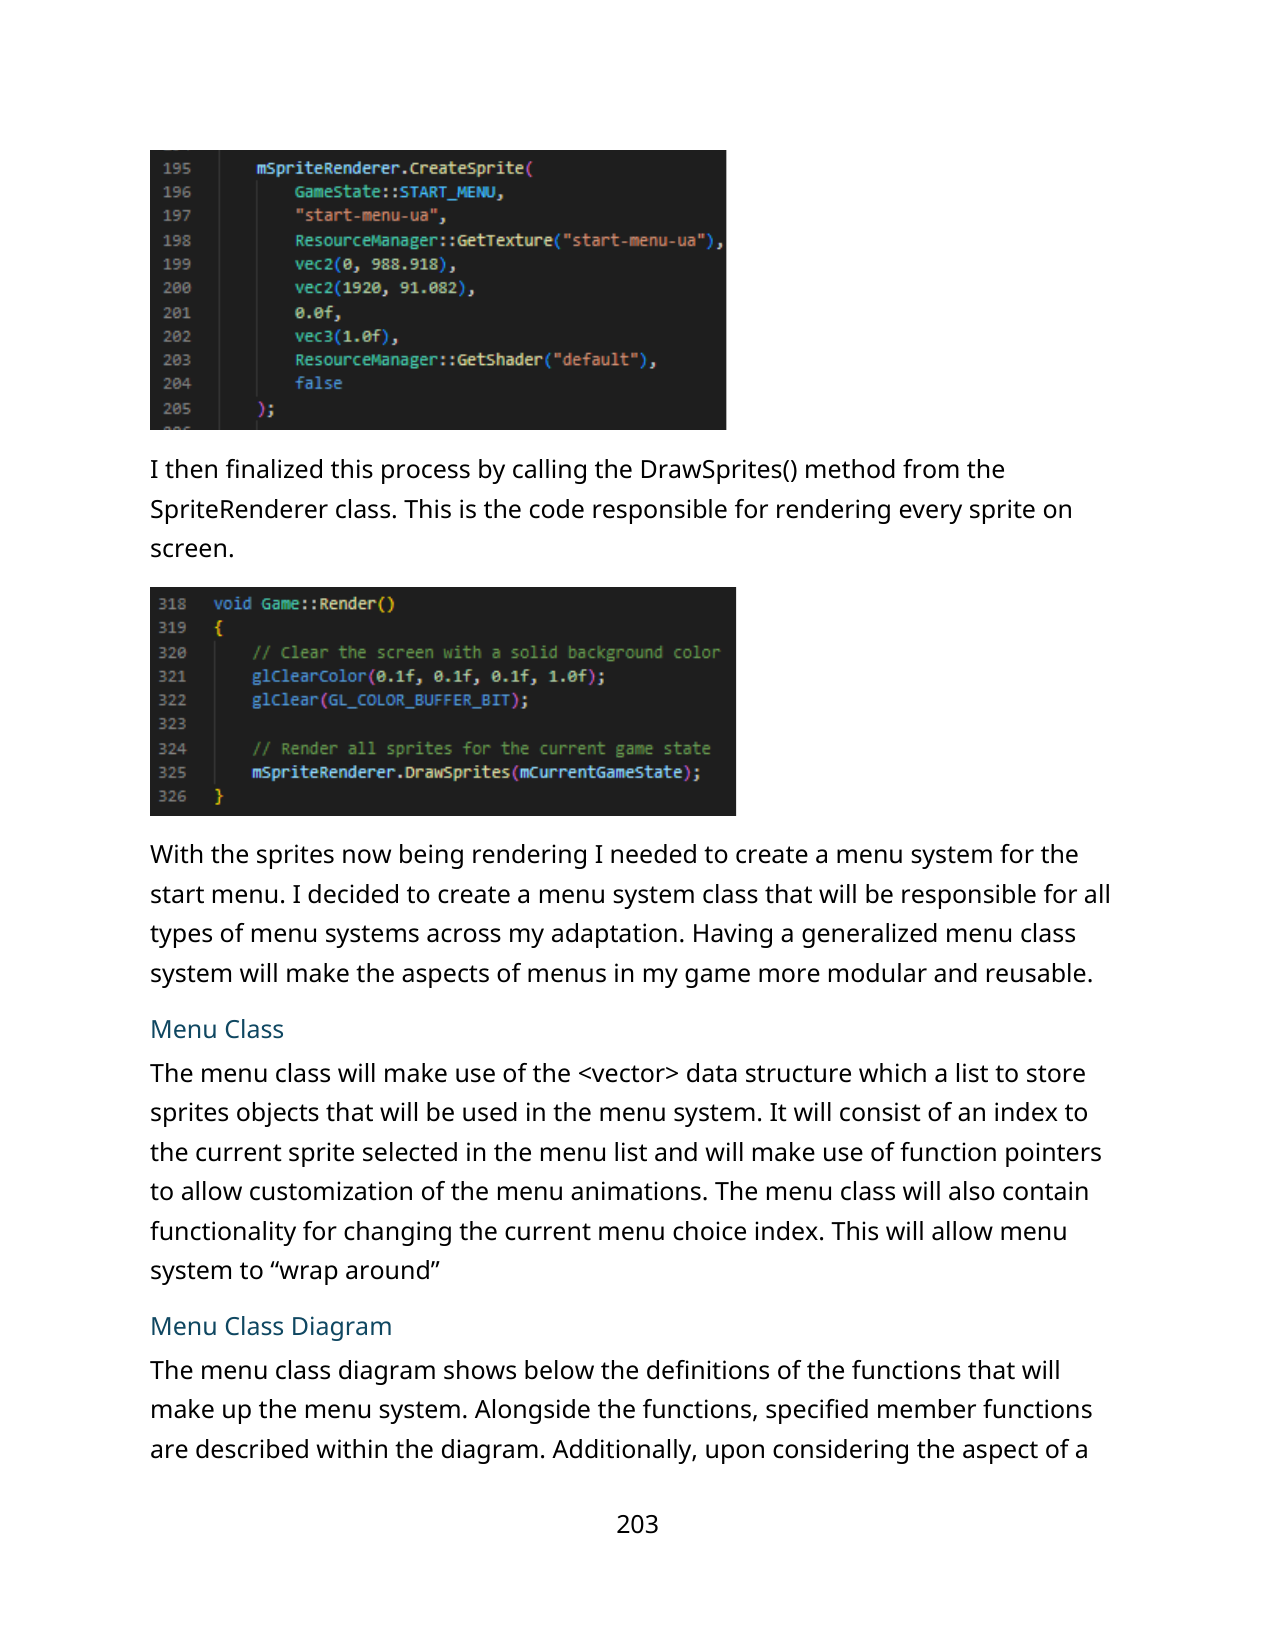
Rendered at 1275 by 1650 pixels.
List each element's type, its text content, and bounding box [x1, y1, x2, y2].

subtitle Menu Class Diagram [150, 1309, 1125, 1343]
subtitle Menu Class [150, 1012, 1125, 1046]
picture [150, 150, 727, 430]
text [150, 1353, 1125, 1466]
picture [150, 587, 737, 816]
text I then finalized this process by calling the DrawSprites() method from the SpriteRenderer class. This is the code responsible for rendering every sprite on screen. [150, 452, 1125, 565]
text With the sprites now being rendering I needed to create a menu system for the start menu. I decided to create a menu system class that will be responsible for all types of menu systems across my adaptation. Having a generalized menu class system will make the aspects of menus in my game more modular and reusable. [150, 837, 1125, 990]
text The menu class will make use of the <vector> data structure which a list to store sprites objects that will be used in the menu system. It will consist of an index to the current sprite selected in the menu list and will make use of function pointers to allow customization of the menu animations. The menu class will also contain functionality for changing the current menu choice index. This will allow menu system to “wrap around” [150, 1055, 1125, 1287]
